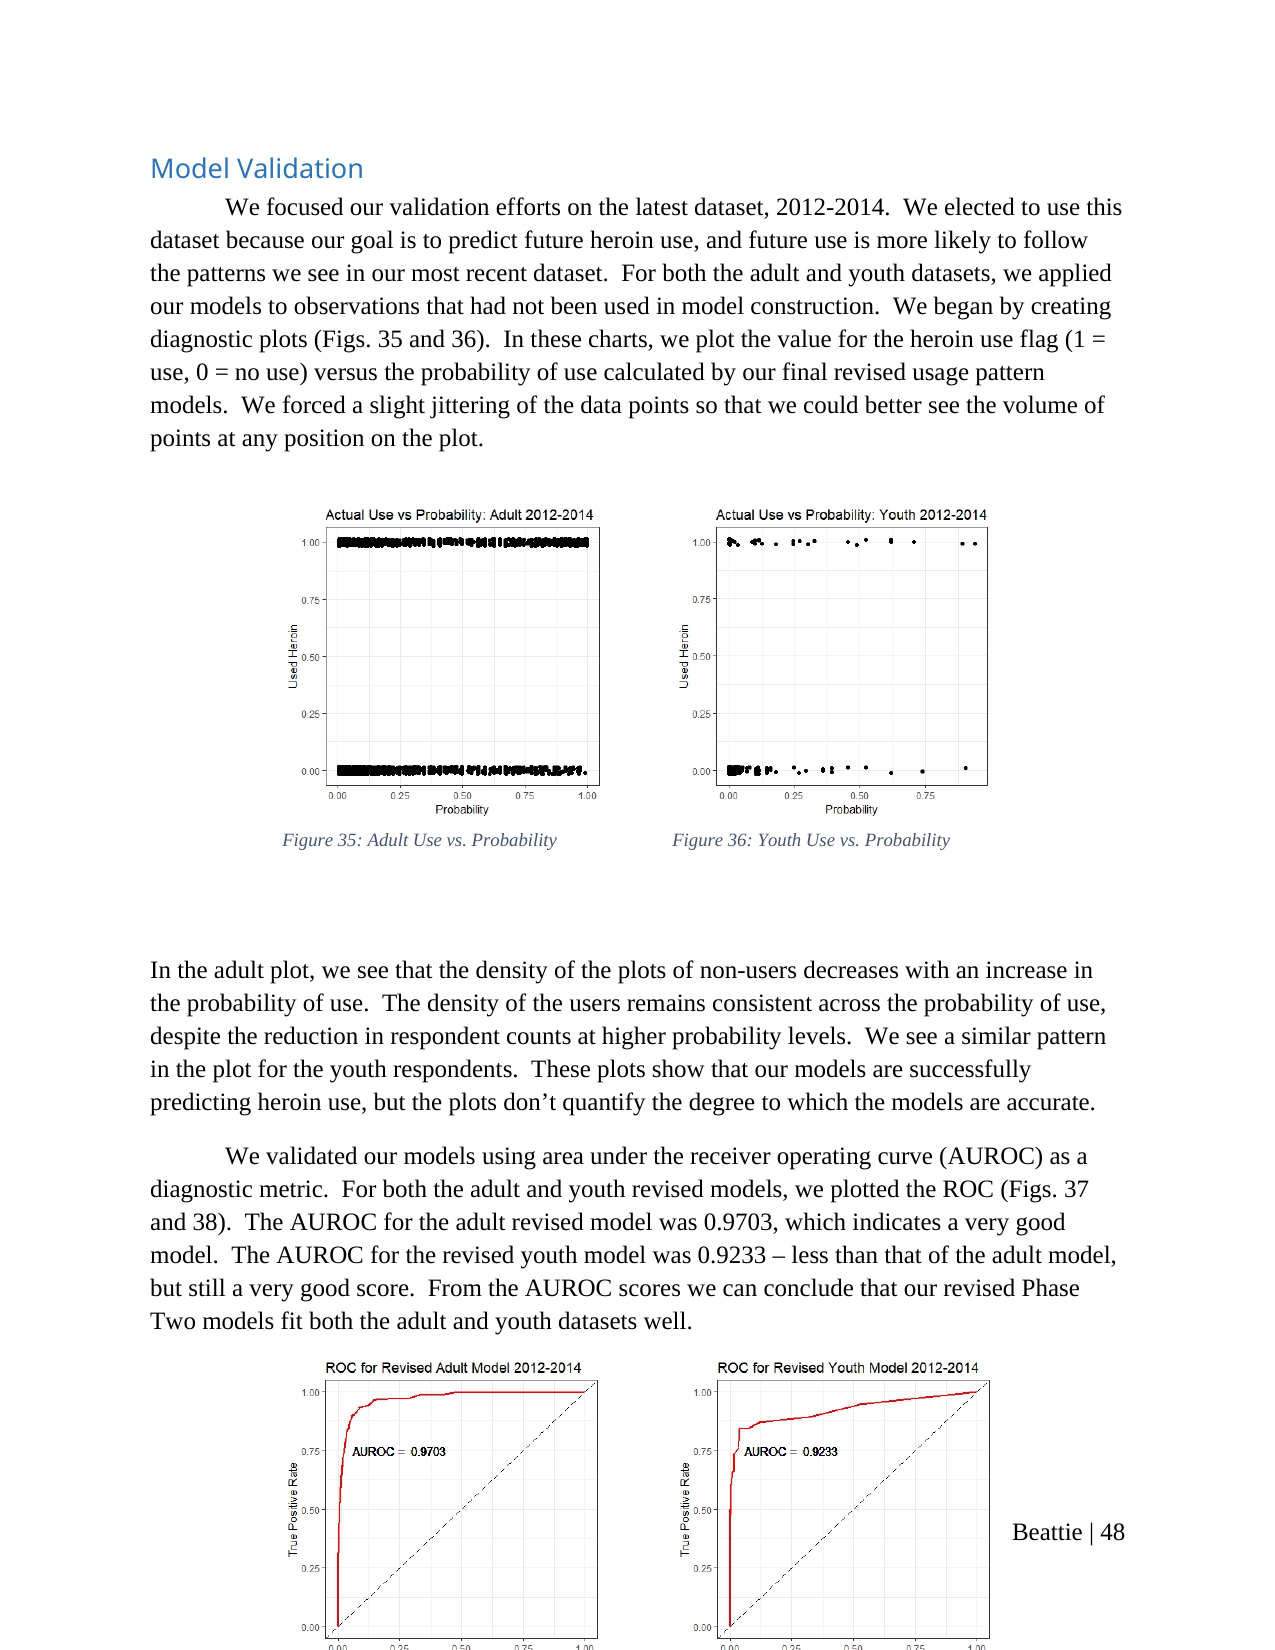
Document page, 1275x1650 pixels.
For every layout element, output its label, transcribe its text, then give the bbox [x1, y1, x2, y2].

picture [673, 1355, 995, 1650]
picture [281, 502, 605, 821]
picture [281, 1355, 603, 1650]
subtitle Model Validation [150, 150, 1125, 187]
picture [672, 502, 993, 821]
text We focused our validation efforts on the latest dataset, 2012-2014. We elected to use this dataset because our goal is to predict future heroin use, and future use is more likely to follow the patterns we see in our most recent dataset. For both the adult and youth datasets, we applied our models to observations that had not been used in model construction. We began by creating diagnostic plots (Figs. 35 and 36). In these charts, we plot the value for the heroin use flag (1 = use, 0 = no use) versus the probability of use calculated by our final revised usage pattern models. We forced a slight jittering of the data points so that we could better see the volume of points at any position on the plot. [150, 192, 1125, 452]
text We validated our models using area under the receiver operating curve (AUROC) as a diagnostic metric. For both the adult and youth revised models, we plotted the ROC (Figs. 37 and 38). The AUROC for the adult revised model was 0.9703, which indicates a very good model. The AUROC for the revised youth model was 0.9233 – less than that of the adult model, but still a very good score. From the AUROC scores we can conclude that our revised Phase Two models fit both the adult and youth datasets well. [150, 1141, 1125, 1334]
text In the adult plot, we see that the density of the plots of non-users decreases with an increase in the probability of use. The density of the users remains consistent across the probability of use, despite the reduction in respondent counts at higher probability levels. We see a similar pattern in the plot for the youth respondents. These plots show that our models are successfully predicting heroin use, but the plots don’t quantify the degree to which the models are accurate. [150, 955, 1125, 1116]
